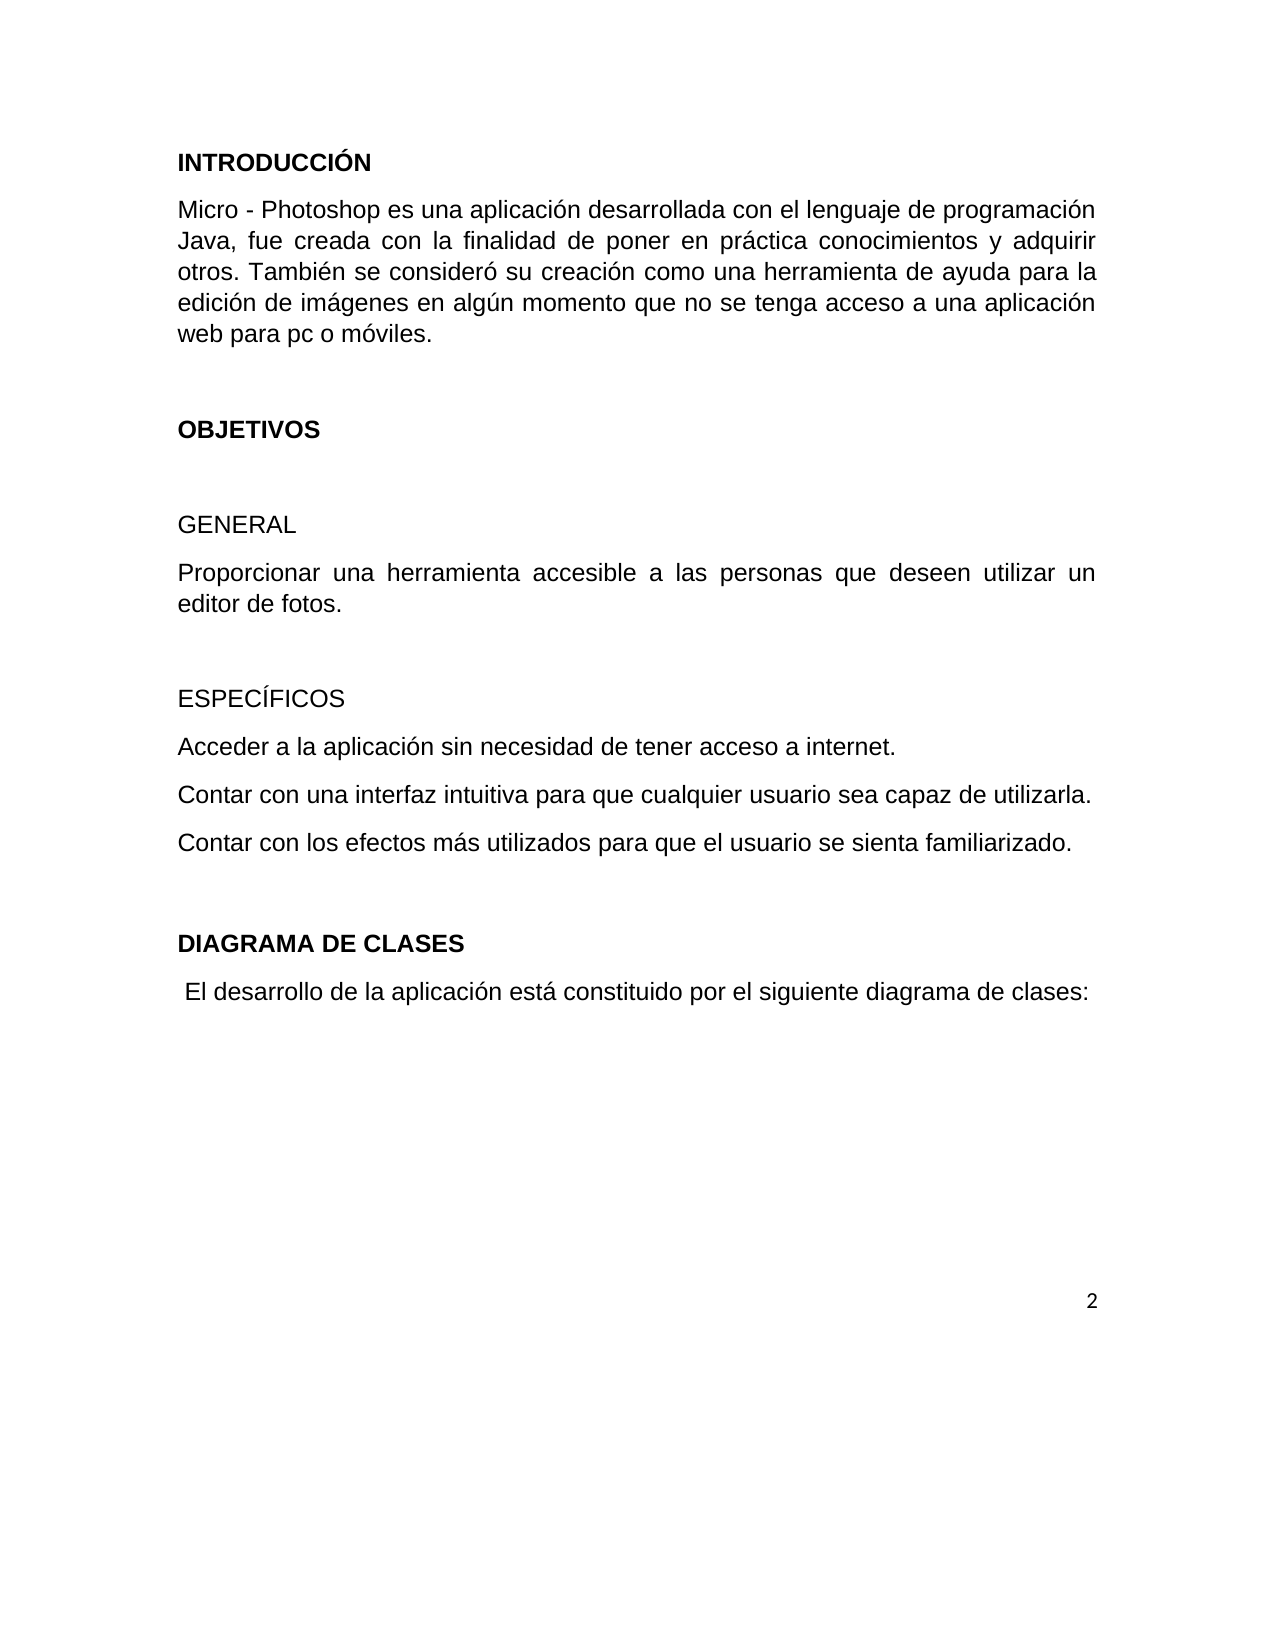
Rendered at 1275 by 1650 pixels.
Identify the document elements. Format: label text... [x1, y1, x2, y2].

text Contar con una interfaz intuitiva para que cualquier usuario sea capaz de utilizarla. [177, 780, 1098, 809]
text ESPECÍFICOS [177, 684, 1098, 713]
text OBJETIVOS [177, 415, 1098, 444]
text Contar con los efectos más utilizados para que el usuario se sienta familiarizado. [177, 828, 1098, 856]
text Acceder a la aplicación sin necesidad de tener acceso a internet. [177, 732, 1098, 761]
text DIAGRAMA DE CLASES [177, 929, 1098, 958]
text GENERAL [177, 510, 1098, 539]
text INTRODUCCIÓN [177, 148, 1098, 176]
text El desarrollo de la aplicación está constituido por el siguiente diagrama de clases: [177, 977, 1098, 1006]
text Proporcionar una herramienta accesible a las personas que deseen utilizar un editor de fotos. [177, 558, 1098, 618]
text Micro - Photoshop es una aplicación desarrollada con el lenguaje de programación Java, fue creada con la finalidad de poner en práctica conocimientos y adquirir otros. También se consideró su creación como una herramienta de ayuda para la edición de imágenes en algún momento que no se tenga acceso a una aplicación web para pc o móviles. [177, 195, 1098, 348]
